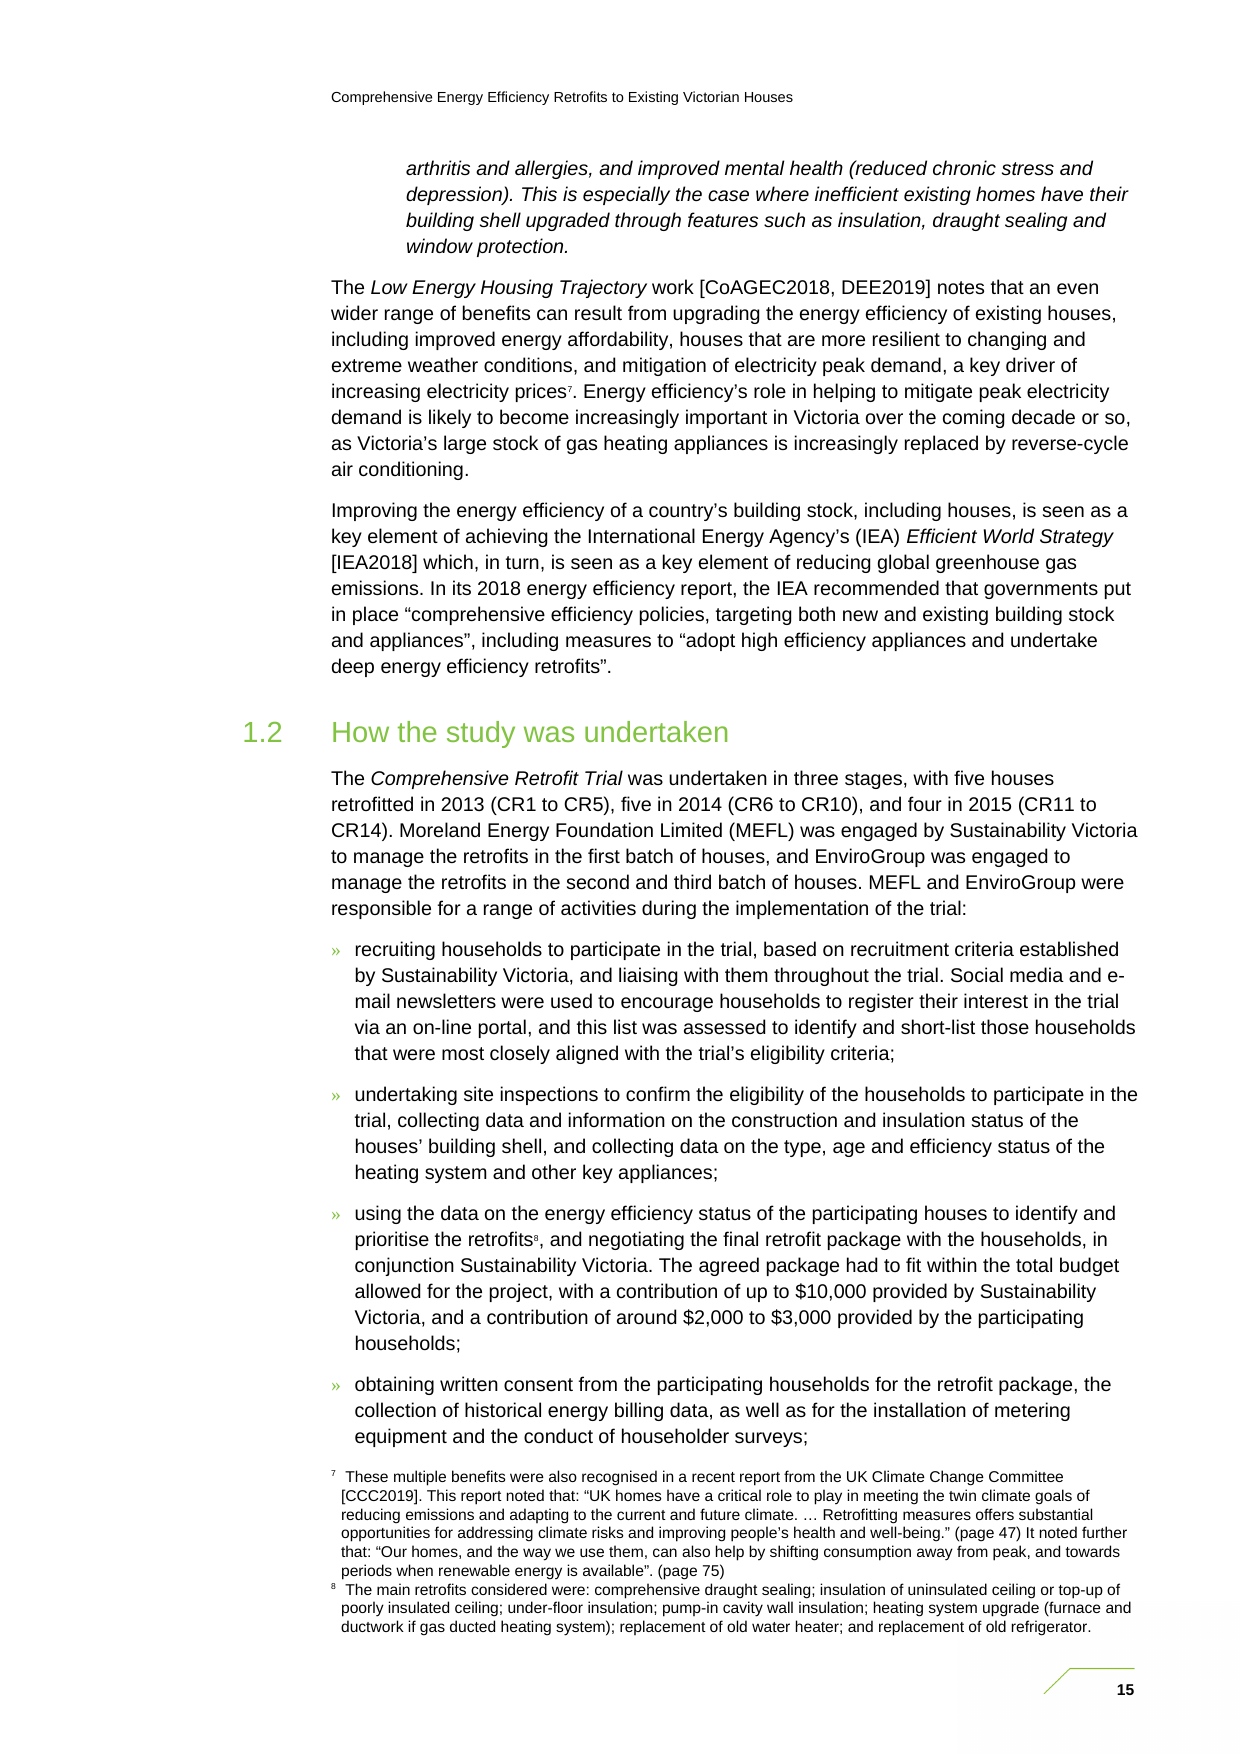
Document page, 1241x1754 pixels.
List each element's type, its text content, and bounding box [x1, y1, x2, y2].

list recruiting households to participate in the trial, based on recruitment criteria established by Sustainability Victoria, and liaising with them throughout the trial. Social media and e-mail newsletters were used to encourage households to register their interest in the trial via an on-line portal, and this list was assessed to identify and short-list those households that were most closely aligned with the trial’s eligibility criteria; [331, 935, 1140, 1065]
list using the data on the energy efficiency status of the participating houses to identify and prioritise the retrofits, and negotiating the final retrofit package with the households, in conjunction Sustainability Victoria. The agreed package had to fit within the total budget allowed for the project, with a contribution of up to $10,000 provided by Sustainability Victoria, and a contribution of around $2,000 to $3,000 provided by the participating households; [331, 1199, 1140, 1355]
text Improving the energy efficiency of a country’s building stock, including houses, is seen as a key element of achieving the International Energy Agency’s (IEA) Efficient World Strategy [IEA2018] which, in turn, is seen as a key element of reducing global greenhouse gas emissions. In its 2018 energy efficiency report, the IEA recommended that governments put in place “comprehensive efficiency policies, targeting both new and existing building stock and appliances”, including measures to “adopt high efficiency appliances and undertake deep energy efficiency retrofits”. [331, 496, 1140, 678]
text The Low Energy Housing Trajectory work [CoAGEC2018, DEE2019] notes that an even wider range of benefits can result from upgrading the energy efficiency of existing houses, including improved energy affordability, houses that are more resilient to changing and extreme weather conditions, and mitigation of electricity peak demand, a key driver of increasing electricity prices. Energy efficiency’s role in helping to mitigate peak electricity demand is likely to become increasingly important in Victoria over the coming decade or so, as Victoria’s large stock of gas heating appliances is increasingly replaced by reverse-cycle air conditioning. [331, 272, 1140, 481]
list undertaking site inspections to confirm the eligibility of the households to participate in the trial, collecting data and information on the construction and insulation status of the houses’ building shell, and collecting data on the type, age and efficiency status of the heating system and other key appliances; [331, 1080, 1140, 1184]
picture [957, 1601, 1241, 1754]
list obtaining written consent from the participating households for the retrofit package, the collection of historical energy billing data, as well as for the installation of metering equipment and the conduct of householder surveys; [331, 1370, 1140, 1448]
subtitle How the study was undertaken [242, 715, 1140, 749]
text The Comprehensive Retrofit Trial was undertaken in three stages, with five houses retrofitted in 2013 (CR1 to CR5), five in 2014 (CR6 to CR10), and four in 2015 (CR11 to CR14). Moreland Energy Foundation Limited (MEFL) was engaged by Sustainability Victoria to manage the retrofits in the first batch of houses, and EnviroGroup was engaged to manage the retrofits in the second and third batch of houses. MEFL and EnviroGroup were responsible for a range of activities during the implementation of the trial: [331, 764, 1140, 920]
